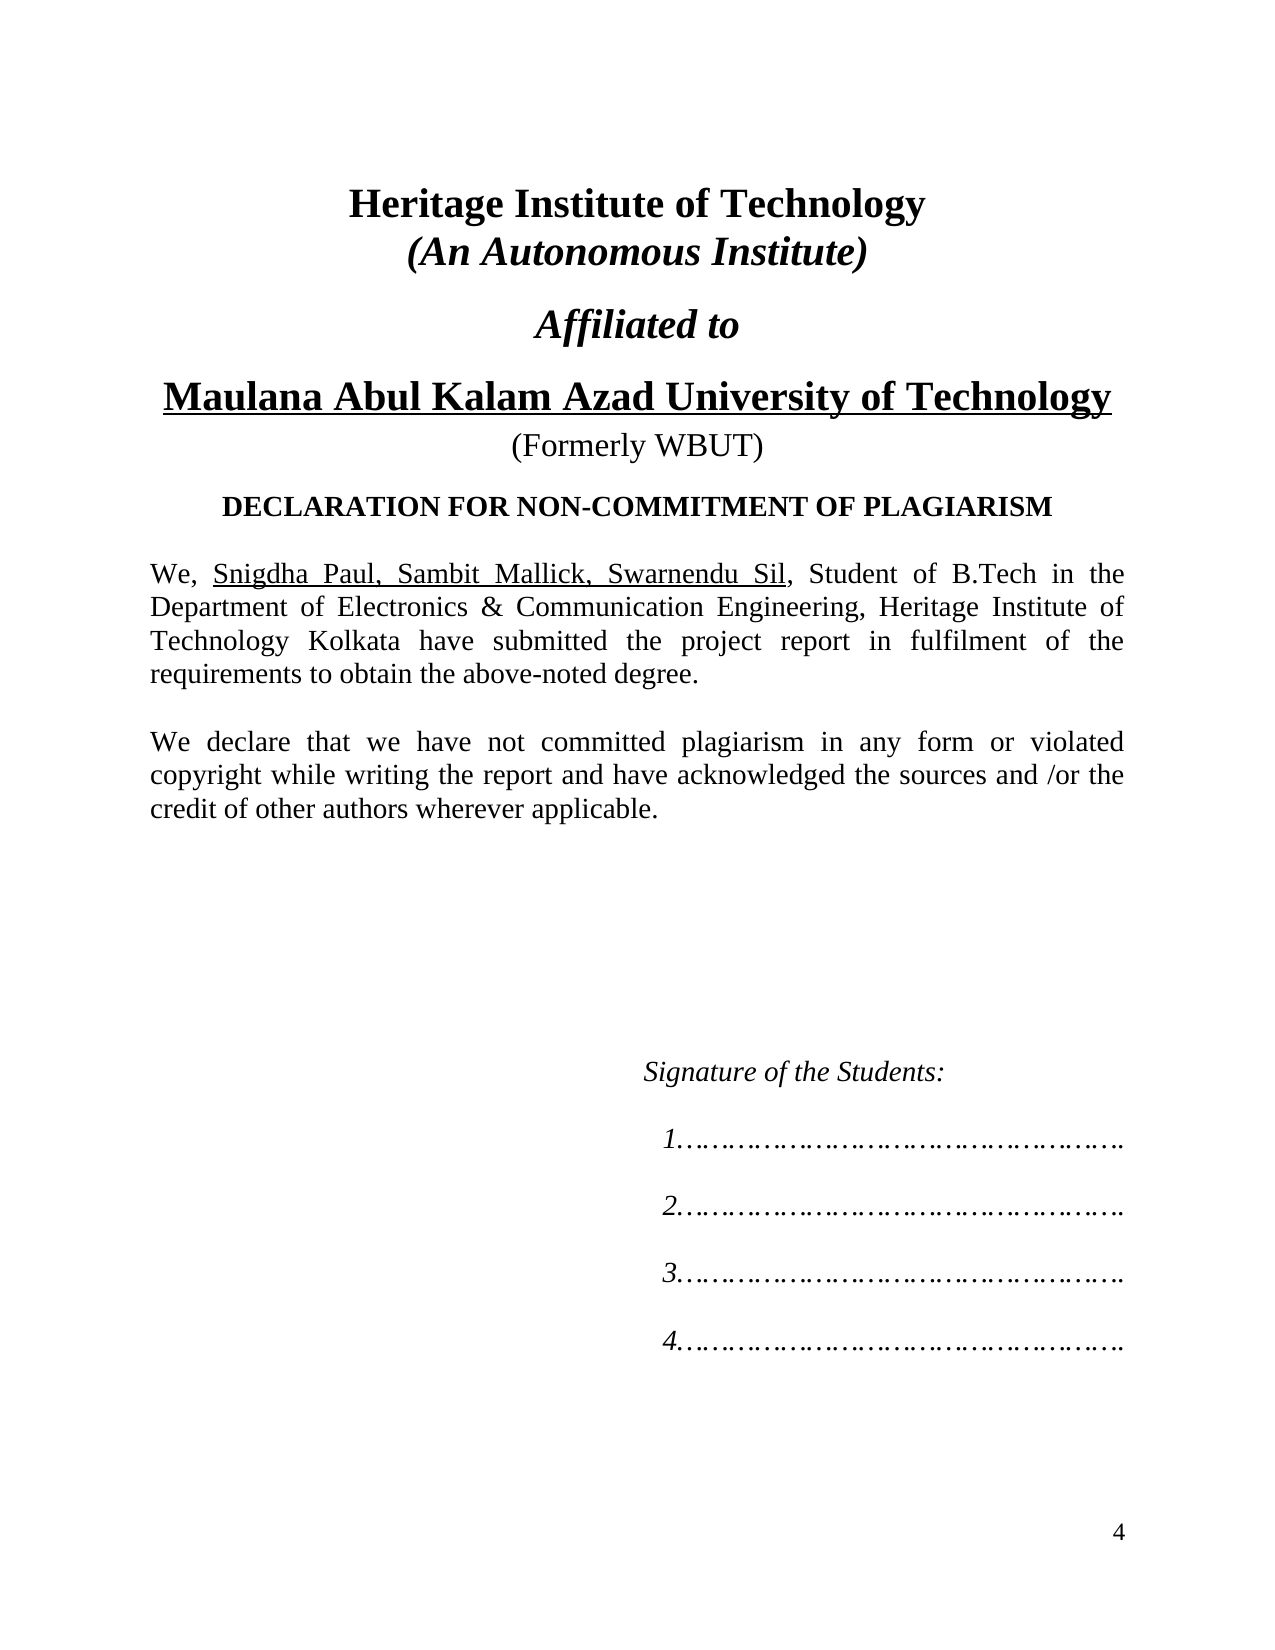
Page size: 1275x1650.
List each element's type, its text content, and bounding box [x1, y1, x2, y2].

text Signature of the Students: [150, 1054, 1125, 1088]
text Heritage Institute of Technology [150, 179, 1125, 227]
text 4……………………………………………. [150, 1323, 1125, 1356]
text Affiliated to [150, 299, 1125, 347]
text DECLARATION FOR NON-COMMITMENT OF PLAGIARISM [150, 489, 1125, 522]
text (An Autonomous Institute) [150, 227, 1125, 274]
text 2……………………………………………. [150, 1188, 1125, 1222]
text (Formerly WBUT) [150, 426, 1125, 464]
text We, Snigdha Paul, Sambit Mallick, Swarnendu Sil, Student of B.Tech in the Department of Electronics & Communication Engineering, Heritage Institute of Technology Kolkata have submitted the project report in fulfilment of the requirements to obtain the above-noted degree. [150, 556, 1125, 690]
subtitle Maulana Abul Kalam Azad University of Technology [150, 371, 1125, 419]
text 3……………………………………………. [150, 1256, 1125, 1289]
text 1……………………………………………. [150, 1121, 1125, 1155]
text We declare that we have not committed plagiarism in any form or violated copyright while writing the report and have acknowledged the sources and /or the credit of other authors wherever applicable. [150, 724, 1125, 824]
